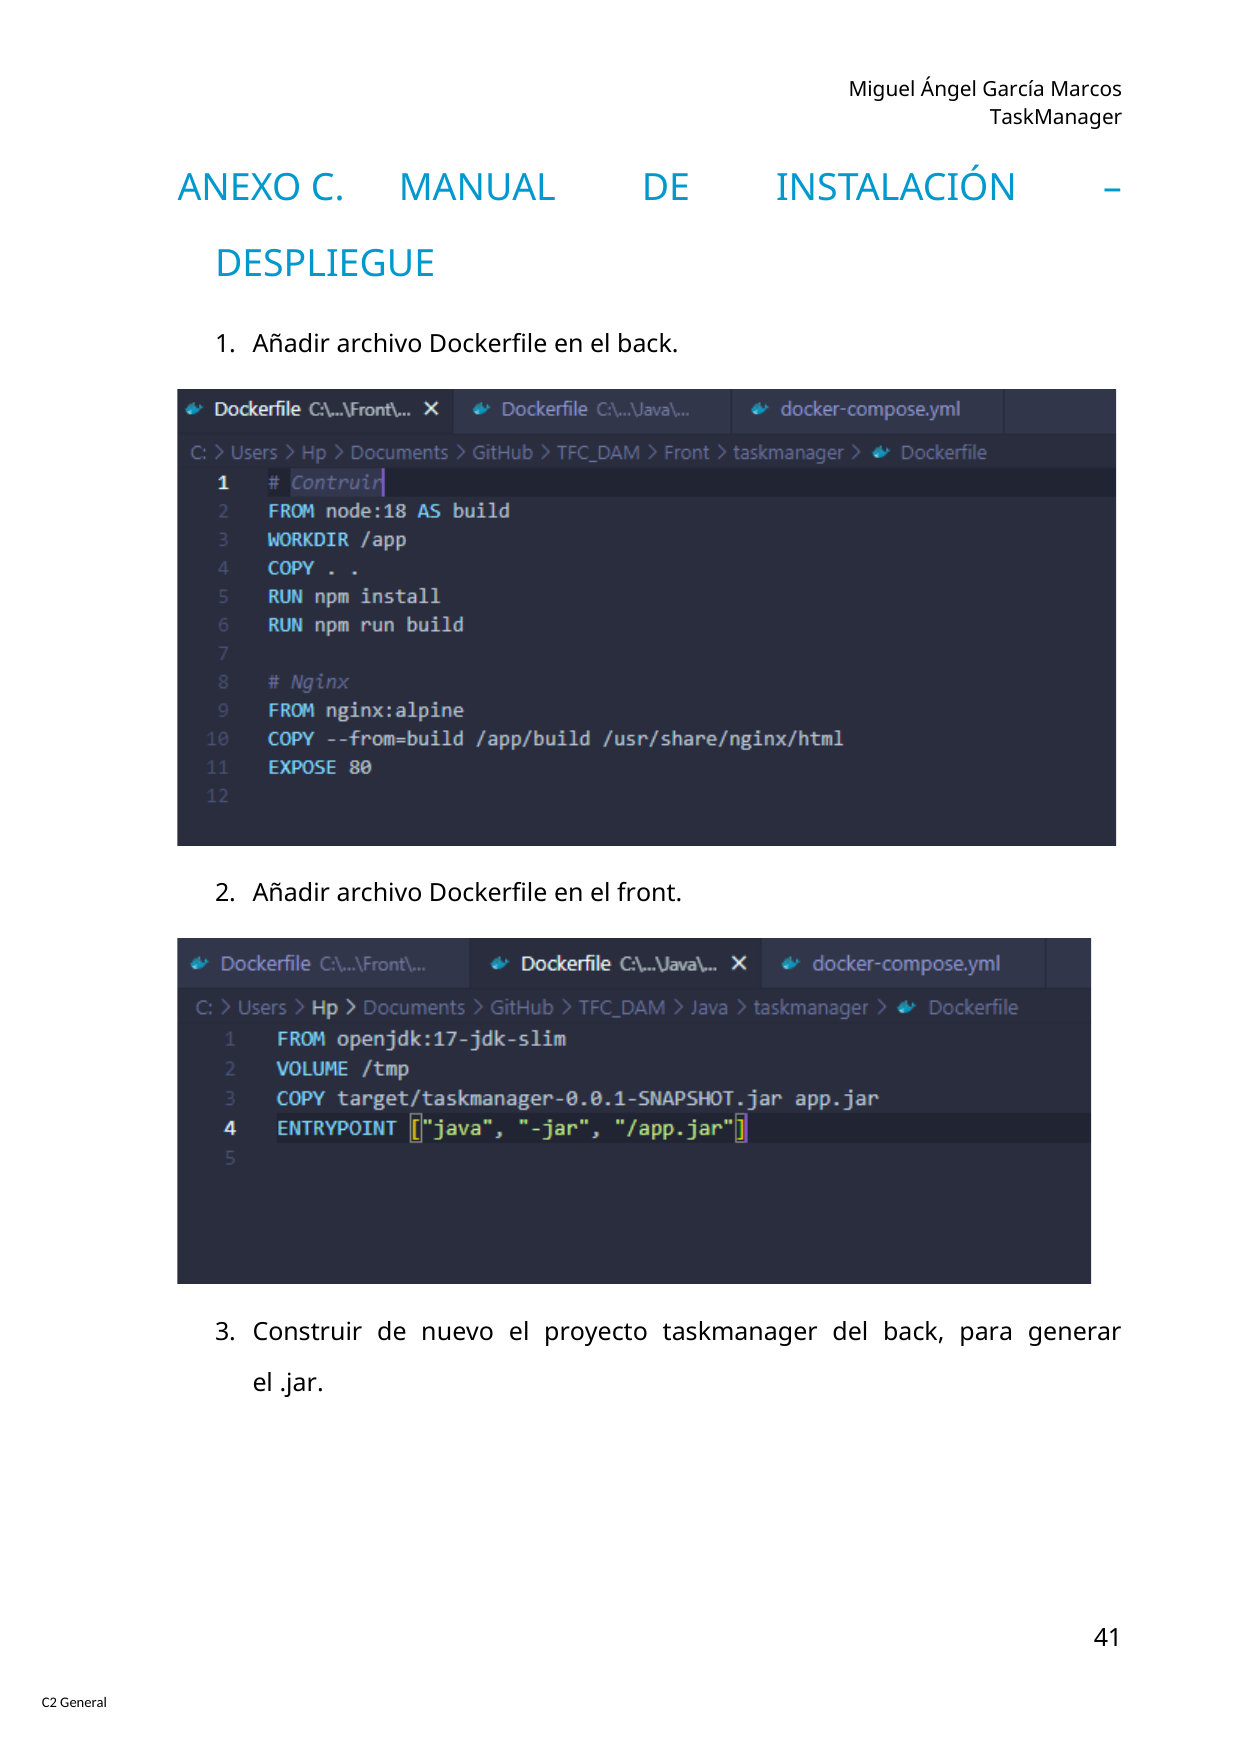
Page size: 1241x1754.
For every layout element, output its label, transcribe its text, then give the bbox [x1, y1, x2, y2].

list Construir de nuevo el proyecto taskmanager del back, para generar el .jar. [215, 1313, 1122, 1398]
list Añadir archivo Dockerfile en el back. [215, 326, 1122, 360]
text Manual de instalación – despliegue [177, 160, 1122, 288]
list Añadir archivo Dockerfile en el front. [215, 875, 1122, 909]
picture [177, 938, 1092, 1284]
picture [177, 389, 1117, 846]
